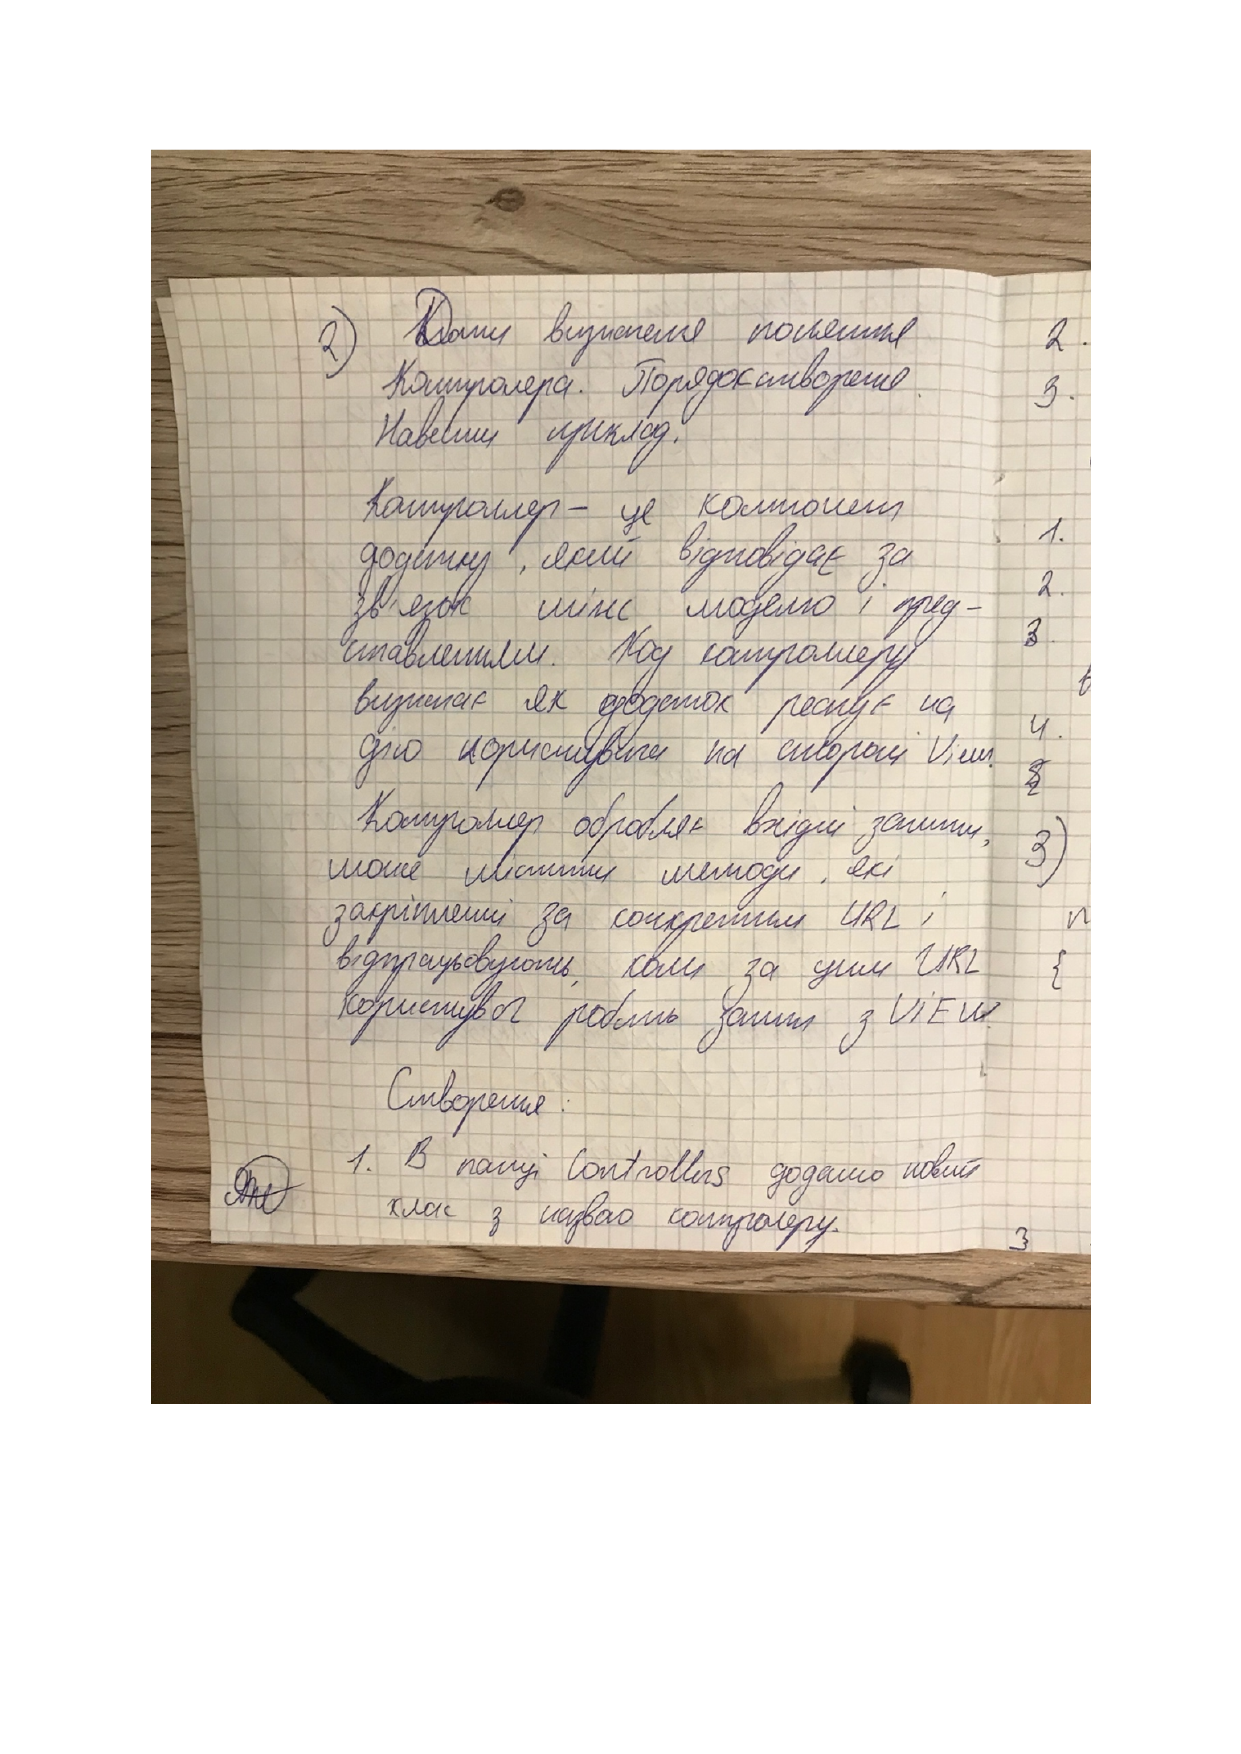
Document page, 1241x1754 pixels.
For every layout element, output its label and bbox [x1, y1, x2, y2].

picture [152, 151, 1091, 1403]
